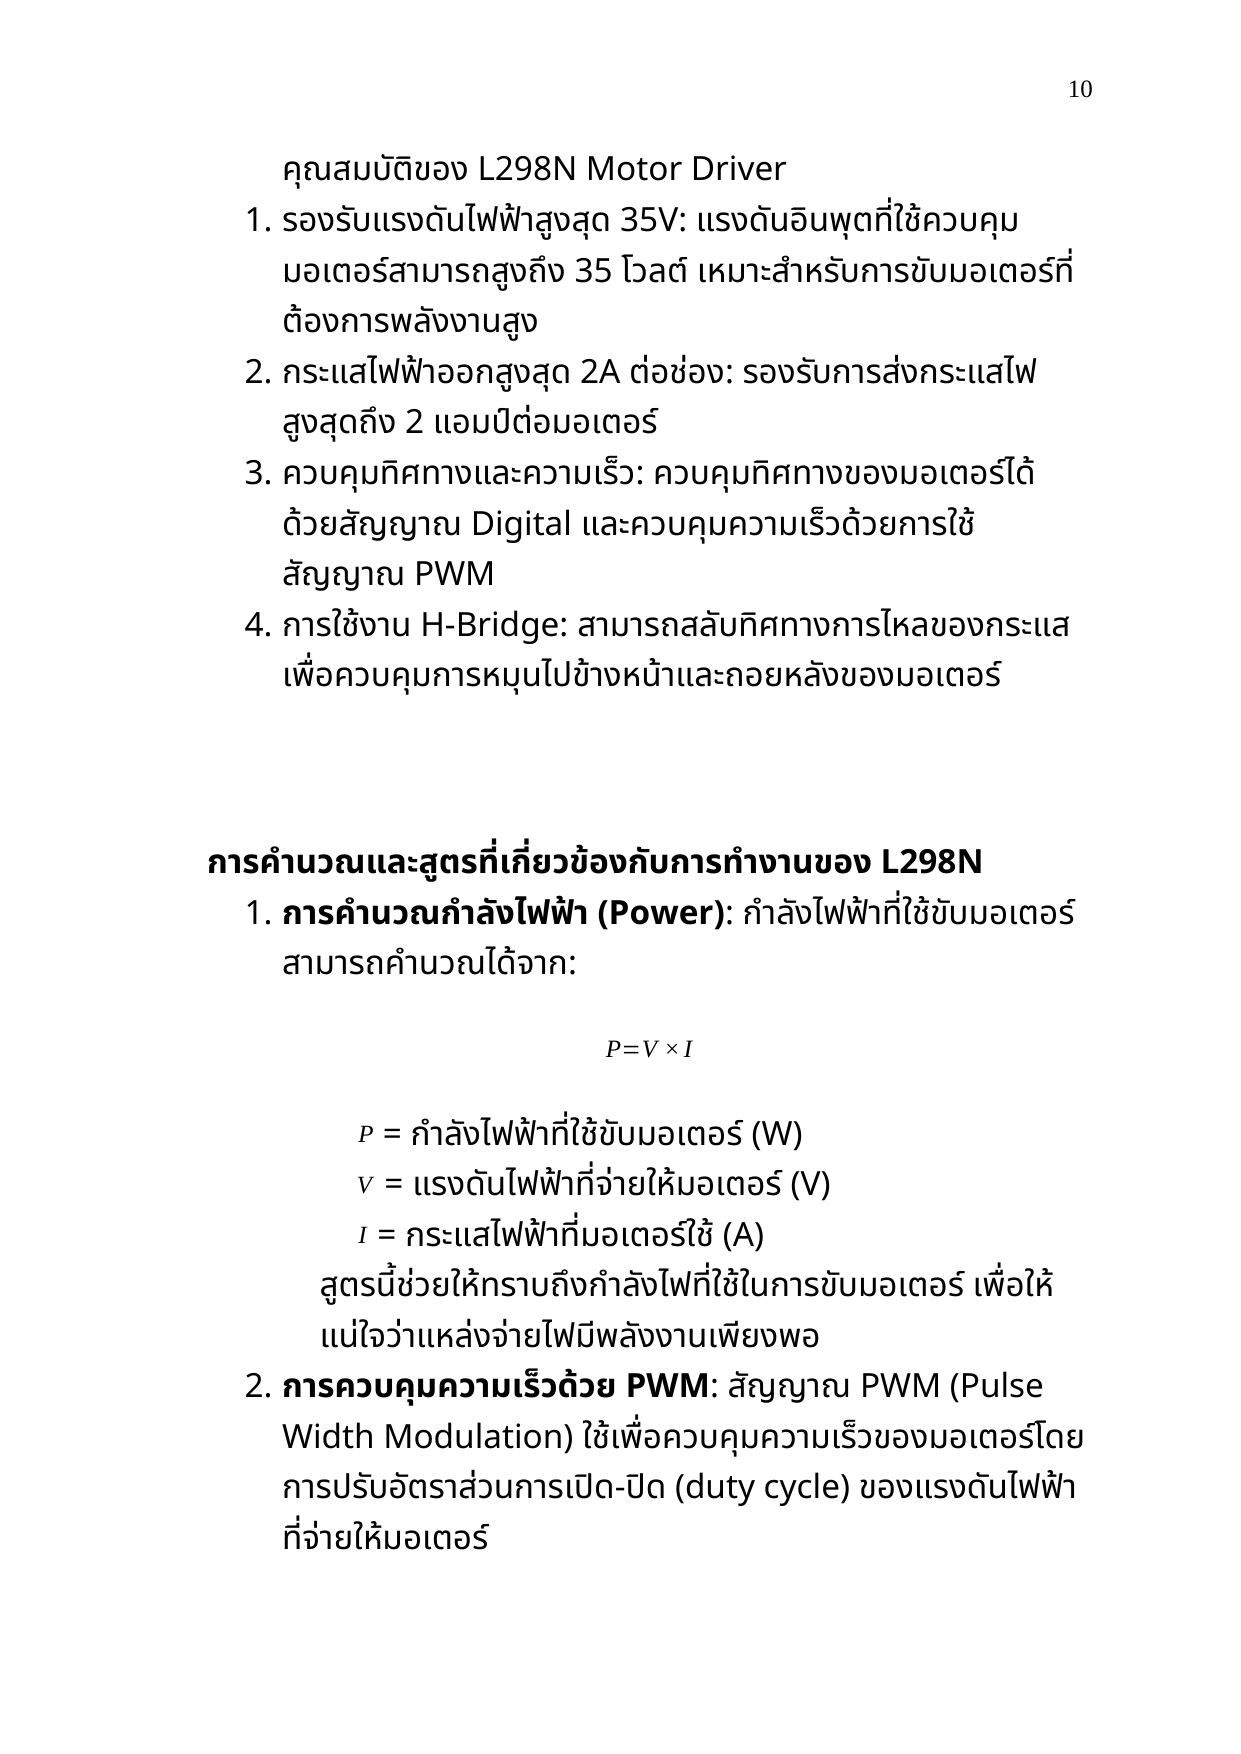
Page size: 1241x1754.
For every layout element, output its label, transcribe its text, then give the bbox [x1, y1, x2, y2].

text สูตรนี้ช่วยให้ทราบถึงกำลังไฟที่ใช้ในการขับมอเตอร์ เพื่อให้แน่ใจว่าแหล่งจ่ายไฟมีพลังงานเพียงพอ [319, 1261, 1092, 1362]
list การคำนวณกำลังไฟฟ้า (Power): กำลังไฟฟ้าที่ใช้ขับมอเตอร์สามารถคำนวณได้จาก: [244, 888, 1092, 990]
text การคำนวณและสูตรที่เกี่ยวข้องกับการทำงานของ L298N [207, 838, 1092, 888]
list ควบคุมทิศทางและความเร็ว: ควบคุมทิศทางของมอเตอร์ได้ด้วยสัญญาณ Digital และควบคุมความเร็วด้วยการใช้สัญญาณ PWM [244, 449, 1092, 601]
list รองรับแรงดันไฟฟ้าสูงสุด 35V: แรงดันอินพุตที่ใช้ควบคุมมอเตอร์สามารถสูงถึง 35 โวลต์ เหมาะสำหรับการขับมอเตอร์ที่ต้องการพลังงานสูง [244, 196, 1092, 347]
text = กระแสไฟฟ้าที่มอเตอร์ใช้ (A) [357, 1211, 1092, 1261]
text = กำลังไฟฟ้าที่ใช้ขับมอเตอร์ (W) [357, 1109, 1092, 1160]
text คุณสมบัติของ L298N Motor Driver [207, 145, 1092, 196]
text = แรงดันไฟฟ้าที่จ่ายให้มอเตอร์ (V) [357, 1160, 1092, 1211]
list การควบคุมความเร็วด้วย PWM: สัญญาณ PWM (Pulse Width Modulation) ใช้เพื่อควบคุมความเร็วของมอเตอร์โดยการปรับอัตราส่วนการเปิด-ปิด (duty cycle) ของแรงดันไฟฟ้าที่จ่ายให้มอเตอร์ [244, 1362, 1092, 1564]
list กระแสไฟฟ้าออกสูงสุด 2A ต่อช่อง: รองรับการส่งกระแสไฟสูงสุดถึง 2 แอมป์ต่อมอเตอร์ [244, 347, 1092, 449]
list การใช้งาน H-Bridge: สามารถสลับทิศทางการไหลของกระแสเพื่อควบคุมการหมุนไปข้างหน้าและถอยหลังของมอเตอร์ [244, 601, 1092, 702]
